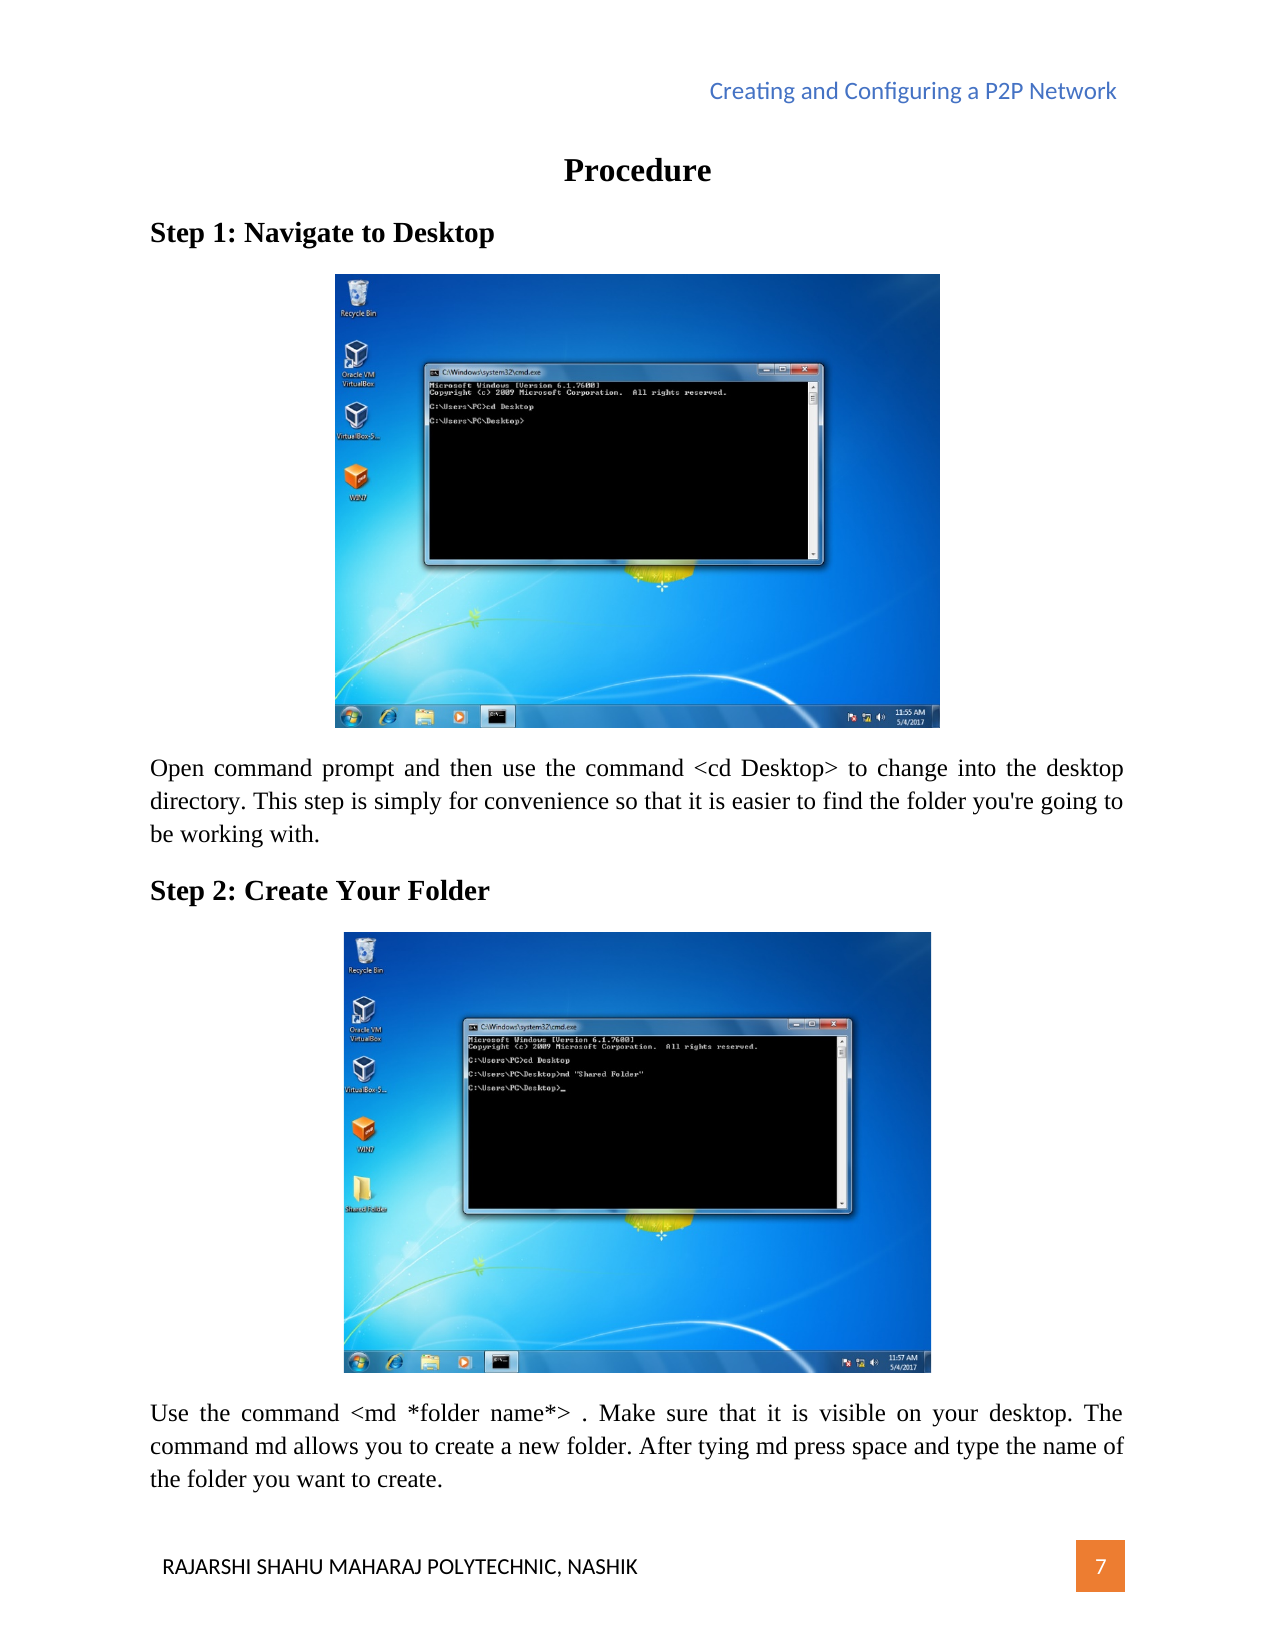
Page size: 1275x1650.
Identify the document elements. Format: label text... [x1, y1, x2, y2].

text Open command prompt and then use the command <cd Desktop> to change into the desktop directory. This step is simply for convenience so that it is easier to find the folder you're going to be working with. [150, 753, 1125, 848]
picture [343, 932, 932, 1373]
text Use the command <md *folder name*> . Make sure that it is visible on your desktop. The command md allows you to create a new folder. After tying md press space and type the name of the folder you want to create. [150, 1398, 1125, 1493]
text Procedure [150, 150, 1125, 188]
text Step 2: Create Your Folder [150, 873, 1125, 906]
text Step 1: Navigate to Desktop [150, 215, 1125, 248]
picture [335, 274, 940, 728]
